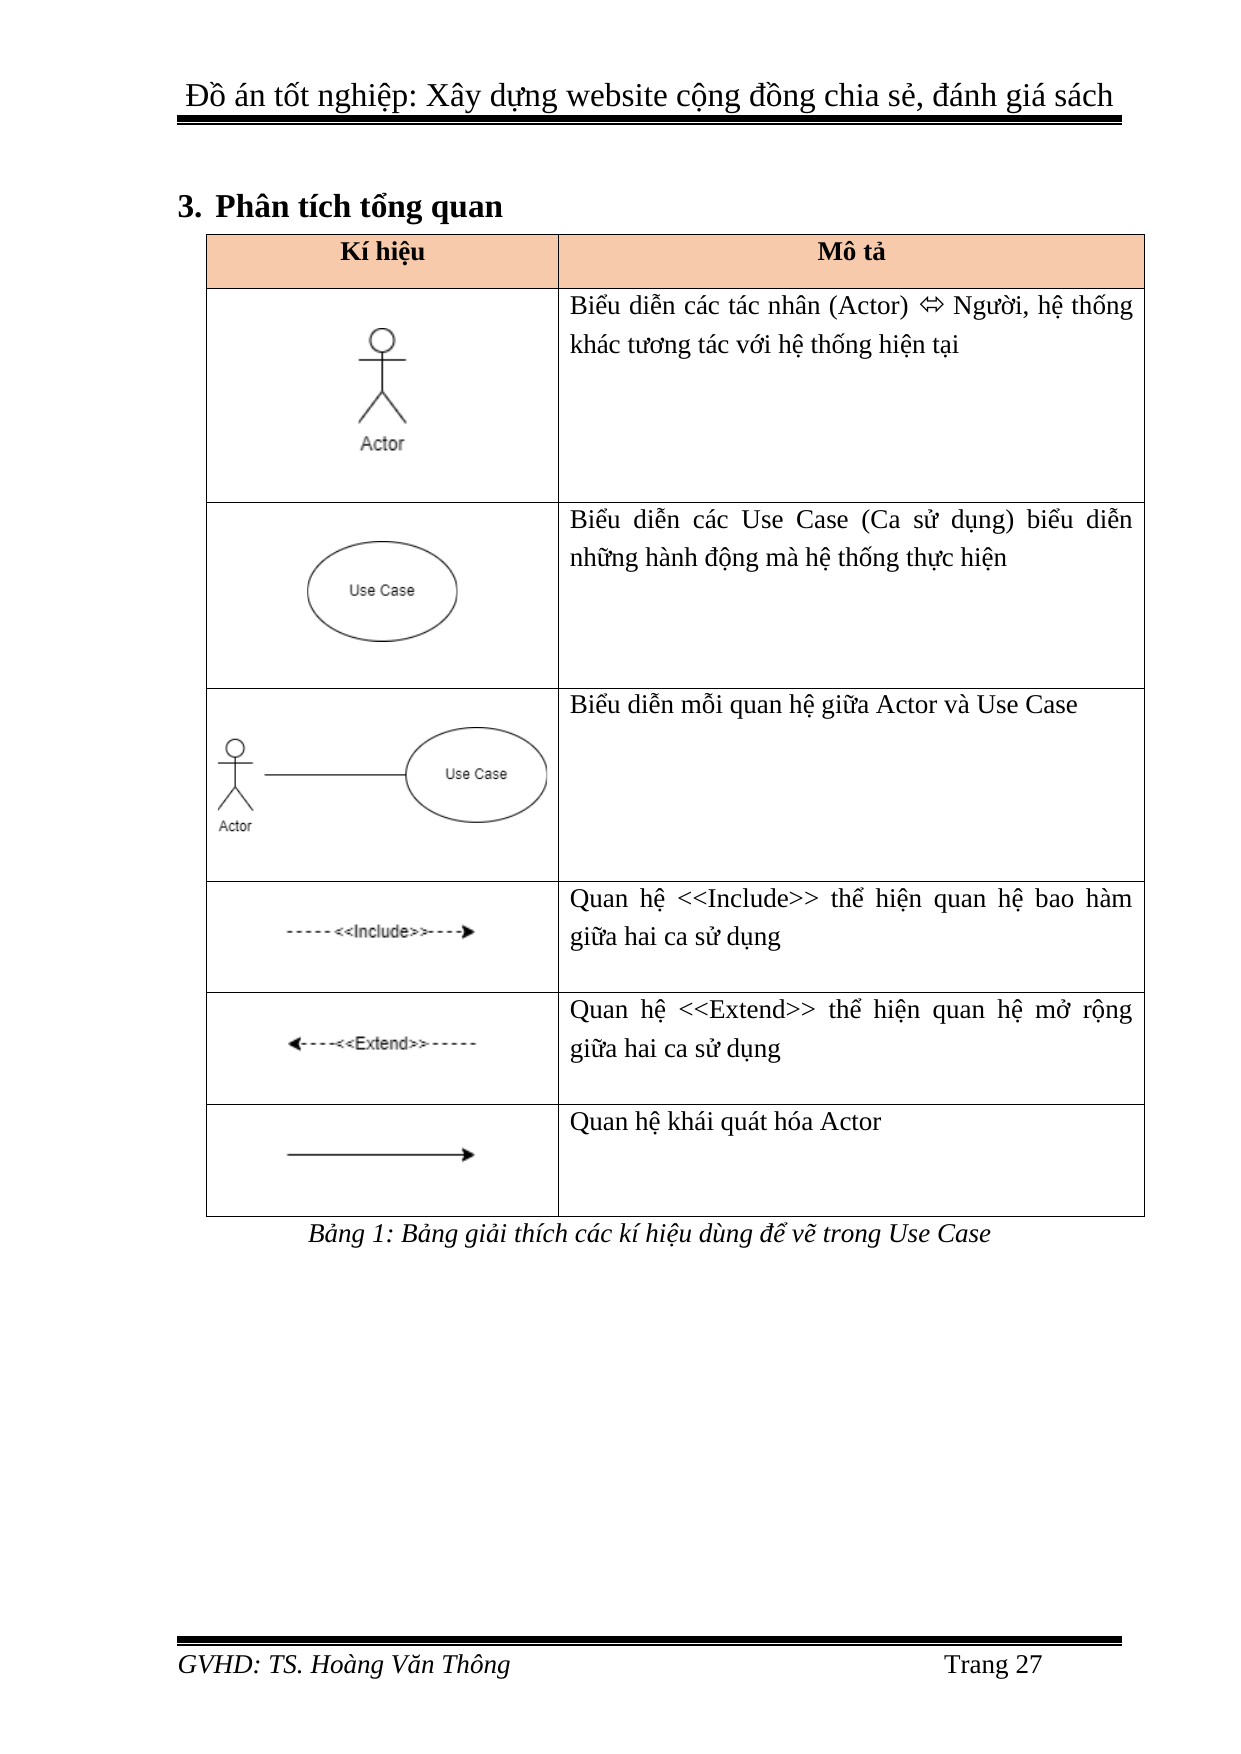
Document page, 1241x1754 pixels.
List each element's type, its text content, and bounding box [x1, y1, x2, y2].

text Bảng 1: Bảng giải thích các kí hiệu dùng để vẽ trong Use Case [177, 1217, 1122, 1248]
table_cell [207, 993, 558, 1104]
picture [217, 727, 548, 836]
table_cell Biểu diễn các tác nhân (Actor) Người, hệ thống khác tương tác với hệ thống hiện tại [559, 289, 1144, 502]
table_cell [207, 289, 558, 502]
picture [358, 328, 407, 457]
list Phân tích tổng quan [177, 186, 1122, 225]
picture [276, 1032, 489, 1058]
table_cell [207, 882, 558, 992]
table_cell Quan hệ khái quát hóa Actor [559, 1105, 1144, 1216]
table_header Mô tả [559, 235, 1144, 288]
picture [276, 1143, 489, 1169]
table_cell Biểu diễn mỗi quan hệ giữa Actor và Use Case [559, 689, 1144, 881]
picture [276, 920, 489, 946]
picture [307, 541, 458, 642]
table_cell [207, 1105, 558, 1216]
table_cell [207, 689, 558, 881]
table_cell Quan hệ <<Extend>> thể hiện quan hệ mở rộng giữa hai ca sử dụng [559, 993, 1144, 1104]
table_cell Biểu diễn các Use Case (Ca sử dụng) biểu diễn những hành động mà hệ thống thực hiện [559, 503, 1144, 687]
table_cell [207, 503, 558, 687]
table_cell Quan hệ <<Include>> thể hiện quan hệ bao hàm giữa hai ca sử dụng [559, 882, 1144, 992]
table_header Kí hiệu [207, 235, 558, 288]
